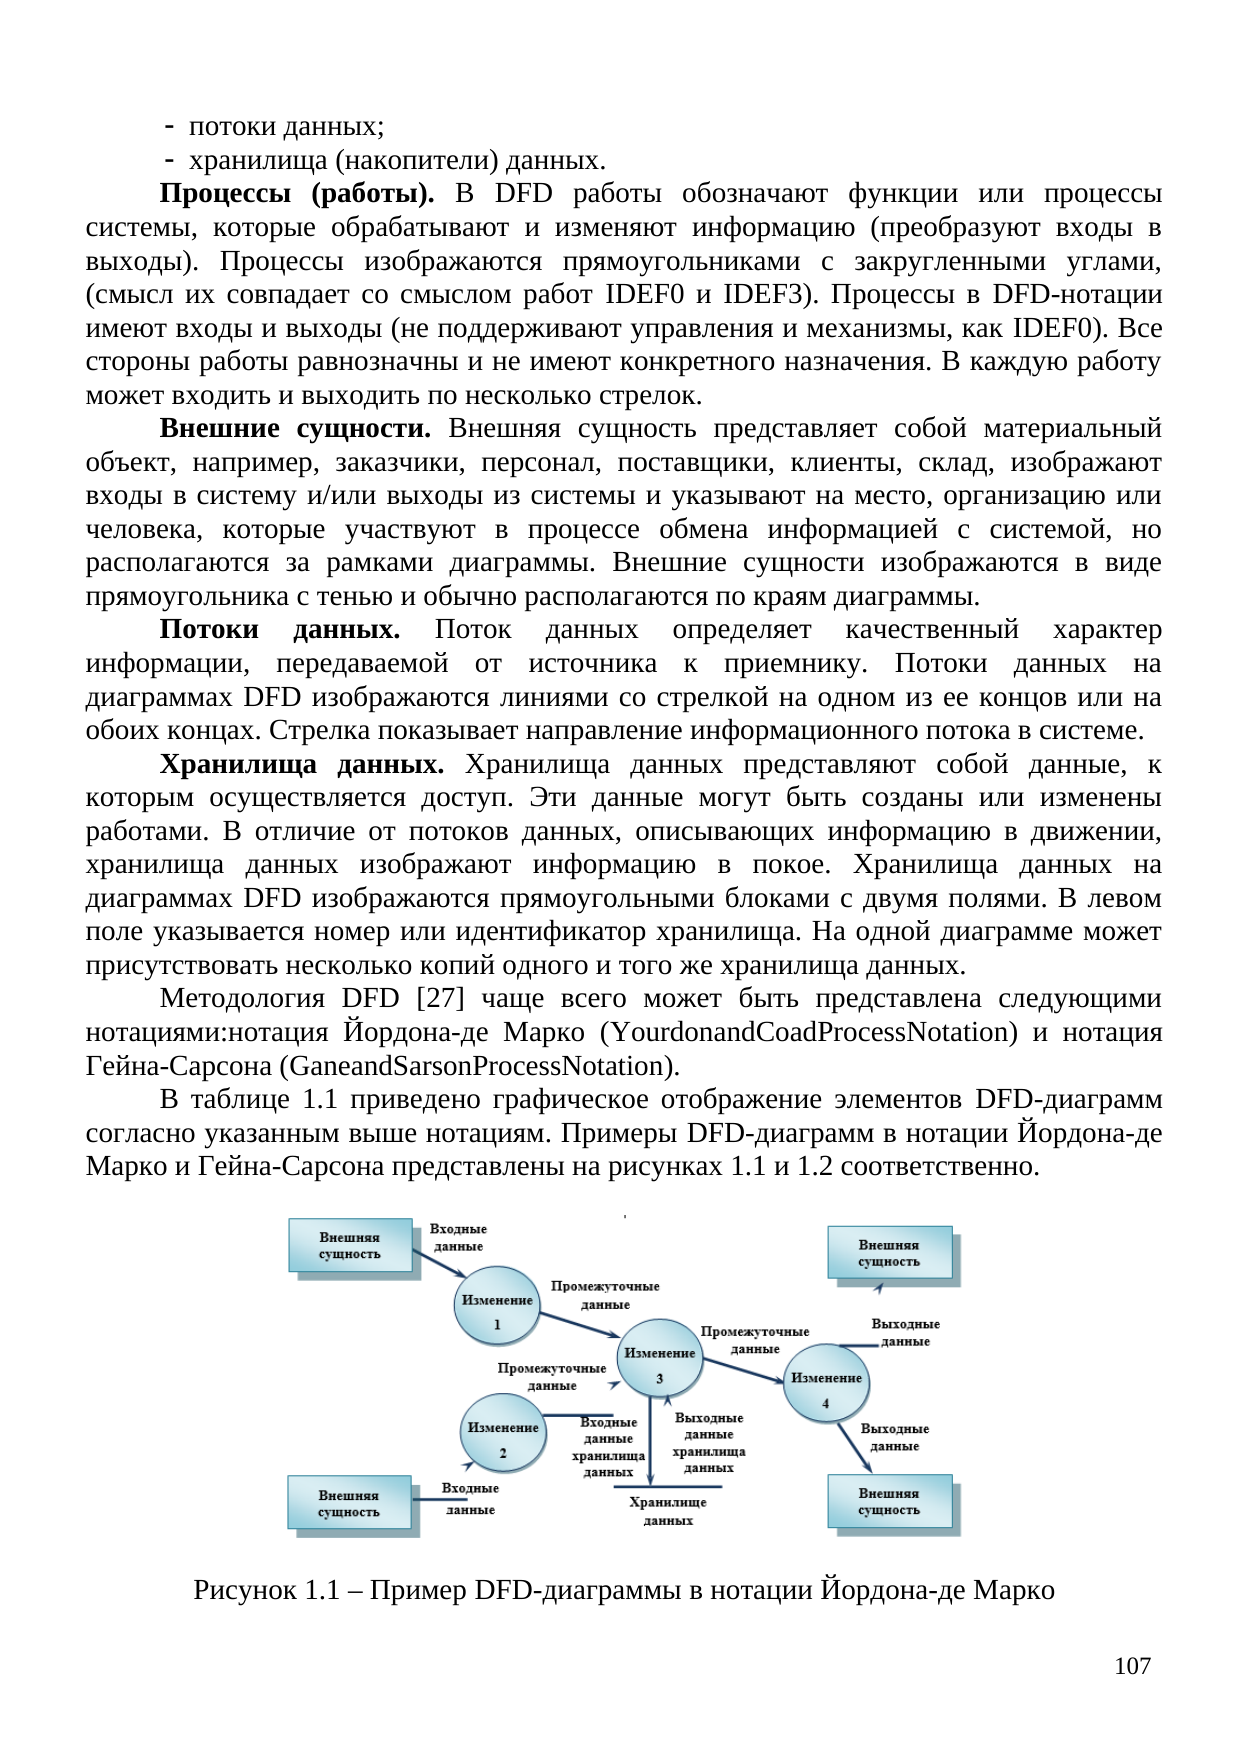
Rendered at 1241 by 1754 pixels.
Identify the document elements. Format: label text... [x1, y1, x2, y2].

text потоки данных; [85, 108, 1163, 142]
text Рисунок 1.1 – Пример DFD-диаграммы в нотации Йордона-де Марко [85, 1572, 1163, 1606]
picture [281, 1215, 967, 1539]
text хранилища (накопители) данных. [85, 142, 1163, 176]
text В таблице 1.1 приведено графическое отображение элементов DFD-диаграмм согласно указанным выше нотациям. Примеры DFD-диаграмм в нотации Йордона-де Марко и Гейна-Сарсона представлены на рисунках 1.1 и 1.2 соответственно. [85, 1081, 1163, 1182]
text Внешние сущности. Внешняя сущность представляет собой материальный объект, например, заказчики, персонал, поставщики, клиенты, склад, изображают входы в систему и/или выходы из системы и указывают на место, организацию или человека, которые участвуют в процессе обмена информацией с системой, но располагаются за рамками диаграммы. Внешние сущности изображаются в виде прямоугольника с тенью и обычно располагаются по краям диаграммы. [85, 410, 1163, 612]
text Потоки данных. Поток данных определяет качественный характер информации, передаваемой от источника к приемнику. Потоки данных на диаграммах DFD изображаются линиями со стрелкой на одном из ее концов или на обоих концах. Стрелка показывает направление информационного потока в системе. [85, 612, 1163, 746]
text Методология DFD [27] чаще всего может быть представлена следующими нотациями:нотация Йордона-де Марко (YourdonandCoadProcessNotation) и нотация Гейна-Сарсона (GaneandSarsonProcessNotation). [85, 981, 1163, 1081]
text Процессы (работы). В DFD работы обозначают функции или процессы системы, которые обрабатывают и изменяют информацию (преобразуют входы в выходы). Процессы изображаются прямоугольниками с закругленными углами, (смысл их совпадает со смыслом работ IDEF0 и IDEF3). Процессы в DFD-нотации имеют входы и выходы (не поддерживают управления и механизмы, как IDEF0). Все стороны работы равнозначны и не имеют конкретного назначения. В каждую работу может входить и выходить по несколько стрелок. [85, 176, 1163, 410]
text Хранилища данных. Хранилища данных представляют собой данные, к которым осуществляется доступ. Эти данные могут быть созданы или изменены работами. В отличие от потоков данных, описывающих информацию в движении, хранилища данных изображают информацию в покое. Хранилища данных на диаграммах DFD изображаются прямоугольными блоками с двумя полями. В левом поле указывается номер или идентификатор хранилища. На одной диаграмме может присутствовать несколько копий одного и того же хранилища данных. [85, 746, 1163, 981]
